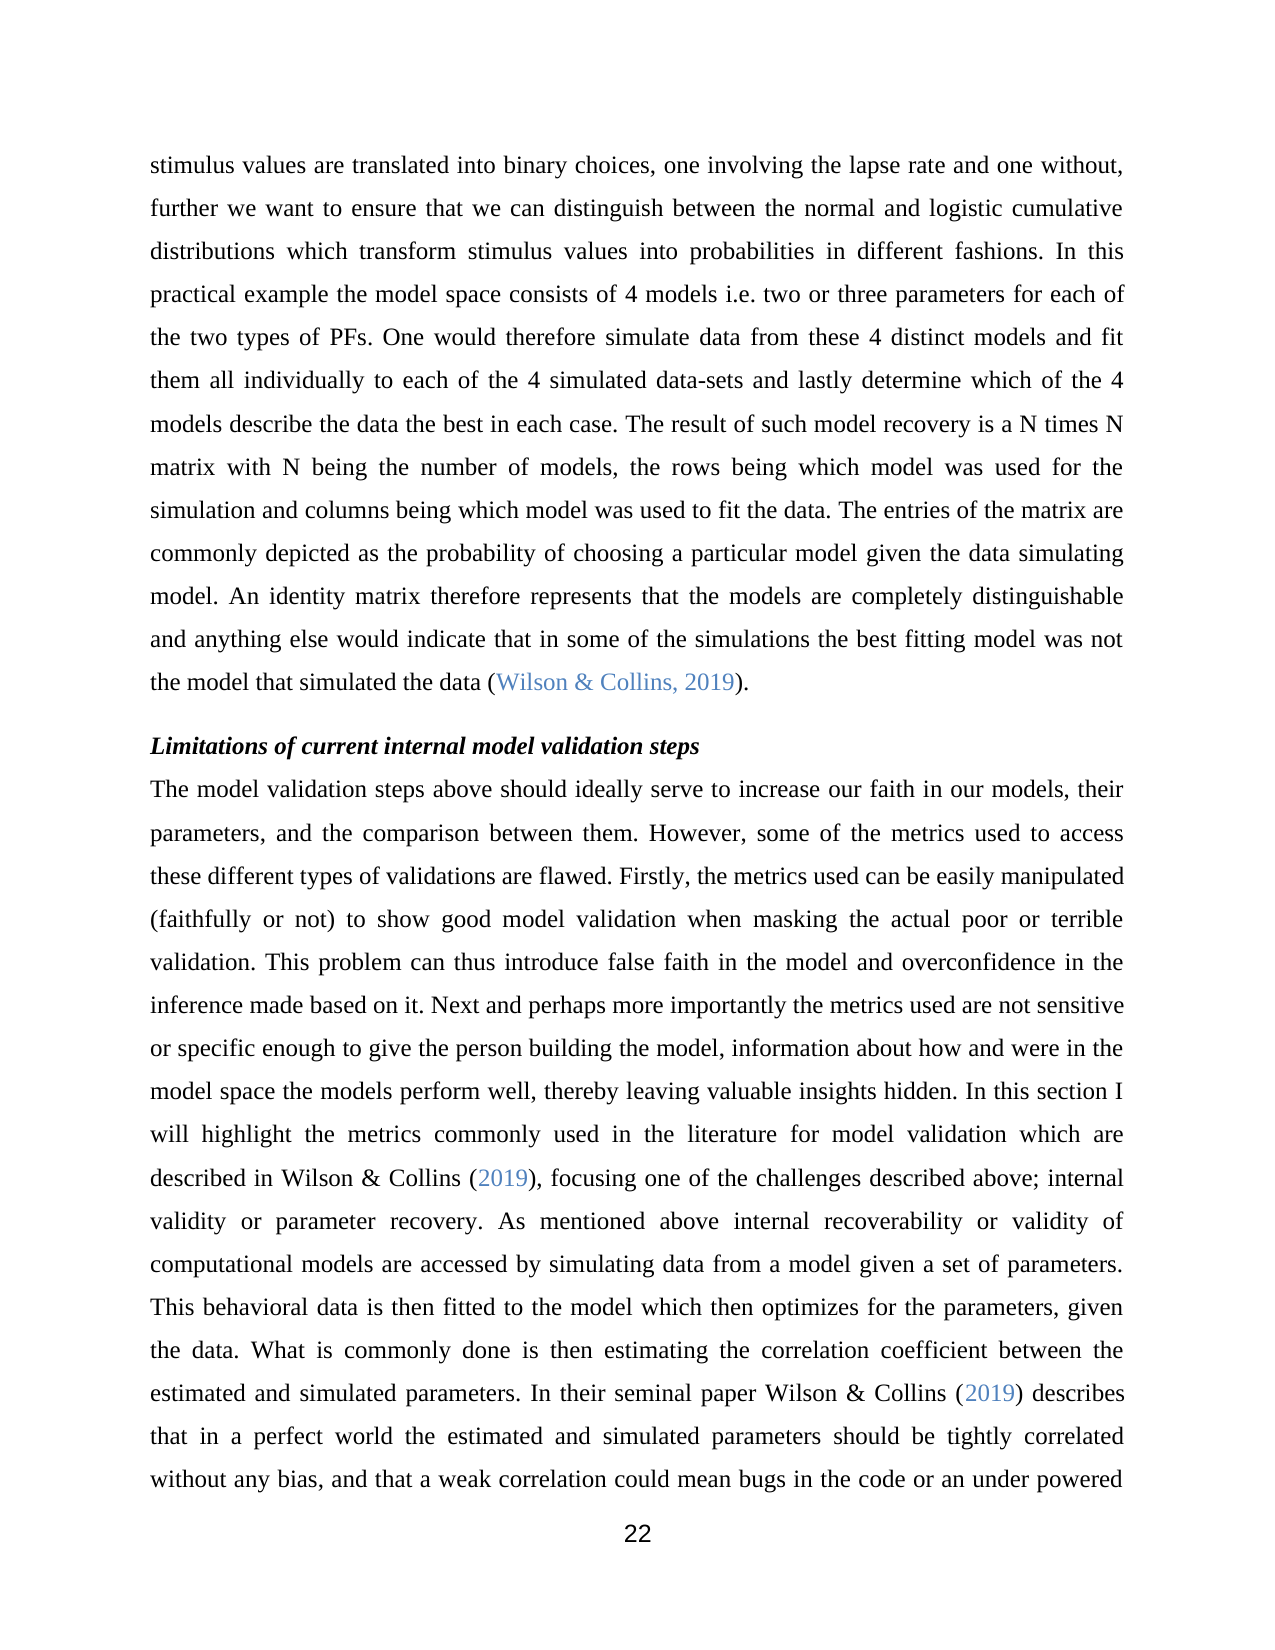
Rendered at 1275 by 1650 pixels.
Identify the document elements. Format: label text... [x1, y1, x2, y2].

subtitle Limitations of current internal model validation steps [150, 731, 1125, 760]
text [150, 150, 1125, 696]
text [150, 774, 1125, 1493]
